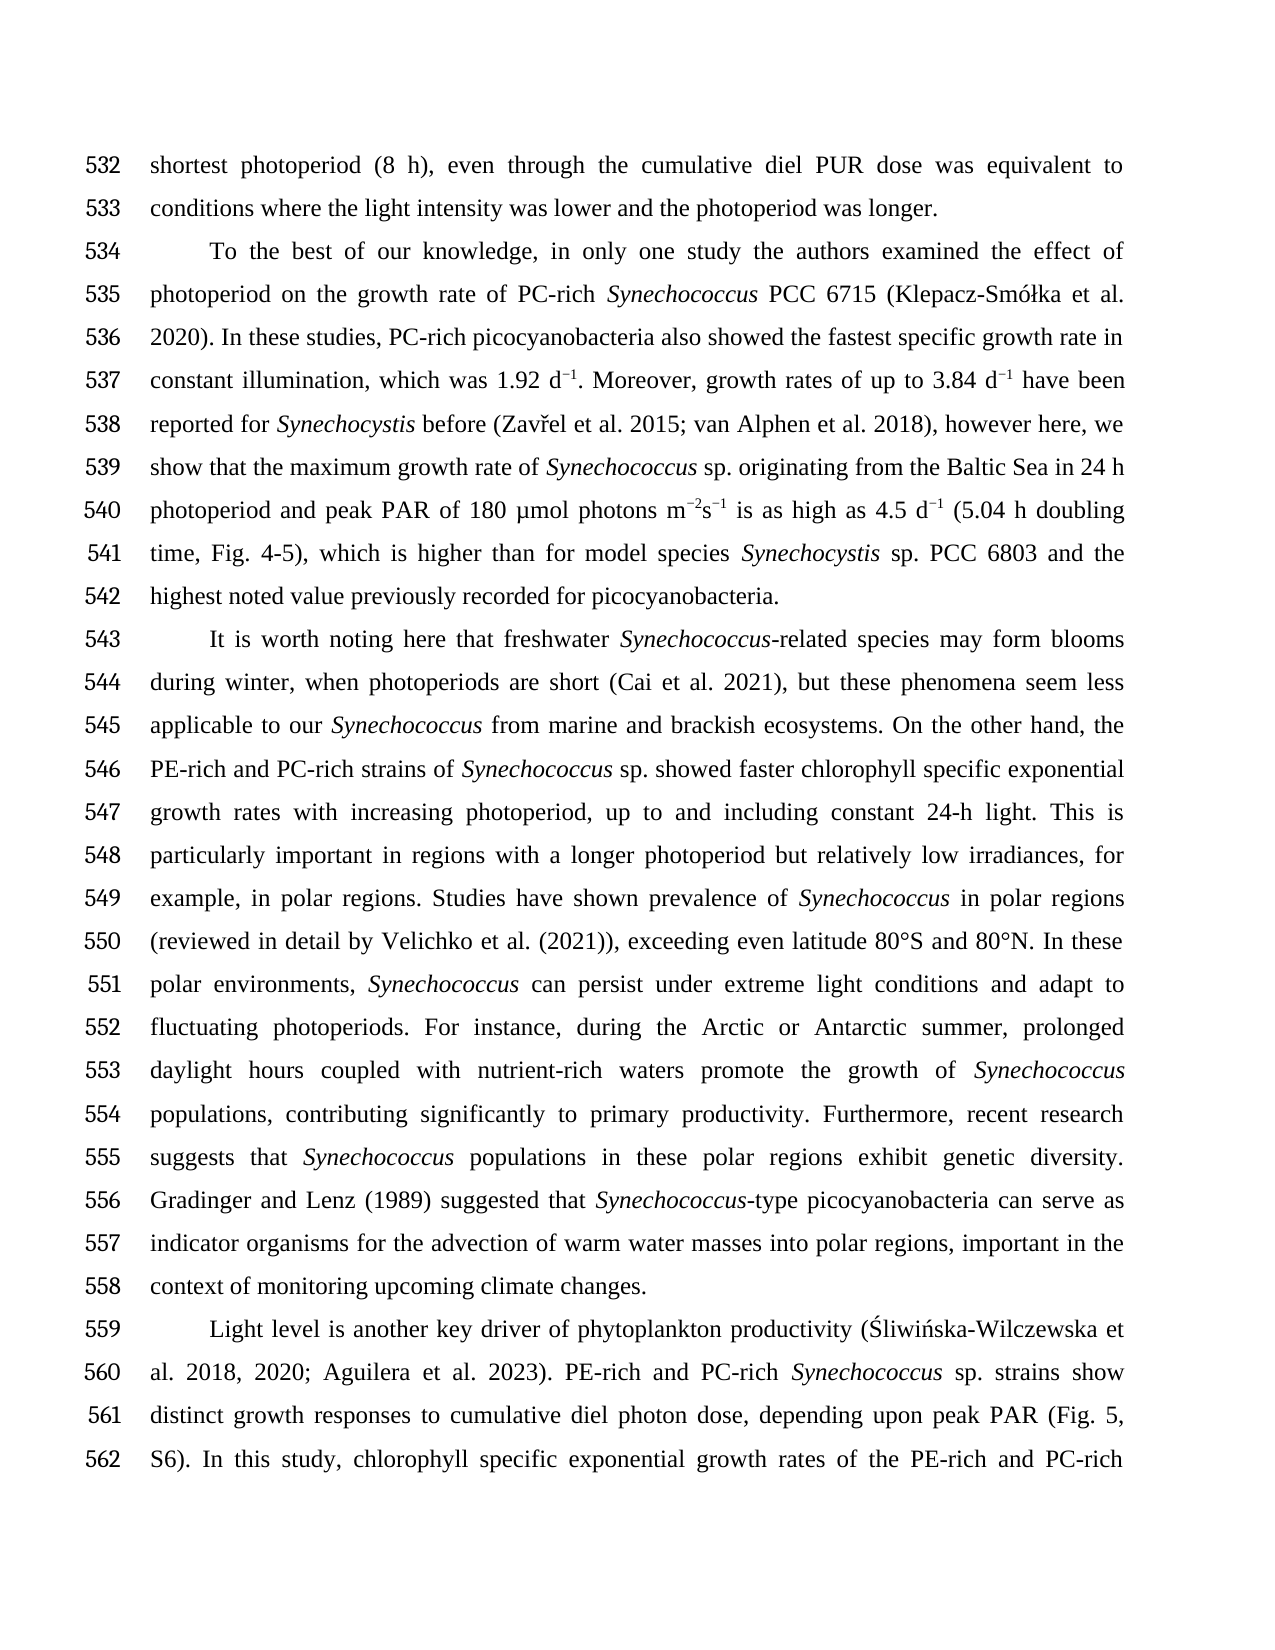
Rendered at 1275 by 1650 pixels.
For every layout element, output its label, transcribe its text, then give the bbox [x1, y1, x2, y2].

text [150, 150, 1125, 222]
text It is worth noting here that freshwater Synechococcus-related species may form blooms during winter, when photoperiods are short (Cai et al. 2021), but these phenomena seem less applicable to our Synechococcus from marine and brackish ecosystems. On the other hand, the PE-rich and PC-rich strains of Synechococcus sp. showed faster chlorophyll specific exponential growth rates with increasing photoperiod, up to and including constant 24-h light. This is particularly important in regions with a longer photoperiod but relatively low irradiances, for example, in polar regions. Studies have shown prevalence of Synechococcus in polar regions (reviewed in detail by Velichko et al. (2021)), exceeding even latitude 80°S and 80°N. In these polar environments, Synechococcus can persist under extreme light conditions and adapt to fluctuating photoperiods. For instance, during the Arctic or Antarctic summer, prolonged daylight hours coupled with nutrient-rich waters promote the growth of Synechococcus populations, contributing significantly to primary productivity. Furthermore, recent research suggests that Synechococcus populations in these polar regions exhibit genetic diversity. Gradinger and Lenz (1989) suggested that Synechococcus-type picocyanobacteria can serve as indicator organisms for the advection of warm water masses into polar regions, important in the context of monitoring upcoming climate changes. [150, 624, 1125, 1300]
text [150, 1314, 1125, 1472]
text To the best of our knowledge, in only one study the authors examined the effect of photoperiod on the growth rate of PC-rich Synechococcus PCC 6715 (Klepacz-Smółka et al. 2020). In these studies, PC-rich picocyanobacteria also showed the fastest specific growth rate in constant illumination, which was 1.92 d−1. Moreover, growth rates of up to 3.84 d−1 have been reported for Synechocystis before (Zavřel et al. 2015; van Alphen et al. 2018), however here, we show that the maximum growth rate of Synechococcus sp. originating from the Baltic Sea in 24 h photoperiod and peak PAR of 180 µmol photons m−2s−1 is as high as 4.5 d−1 (5.04 h doubling time, Fig. 4-5), which is higher than for model species Synechocystis sp. PCC 6803 and the highest noted value previously recorded for picocyanobacteria. [150, 236, 1125, 610]
